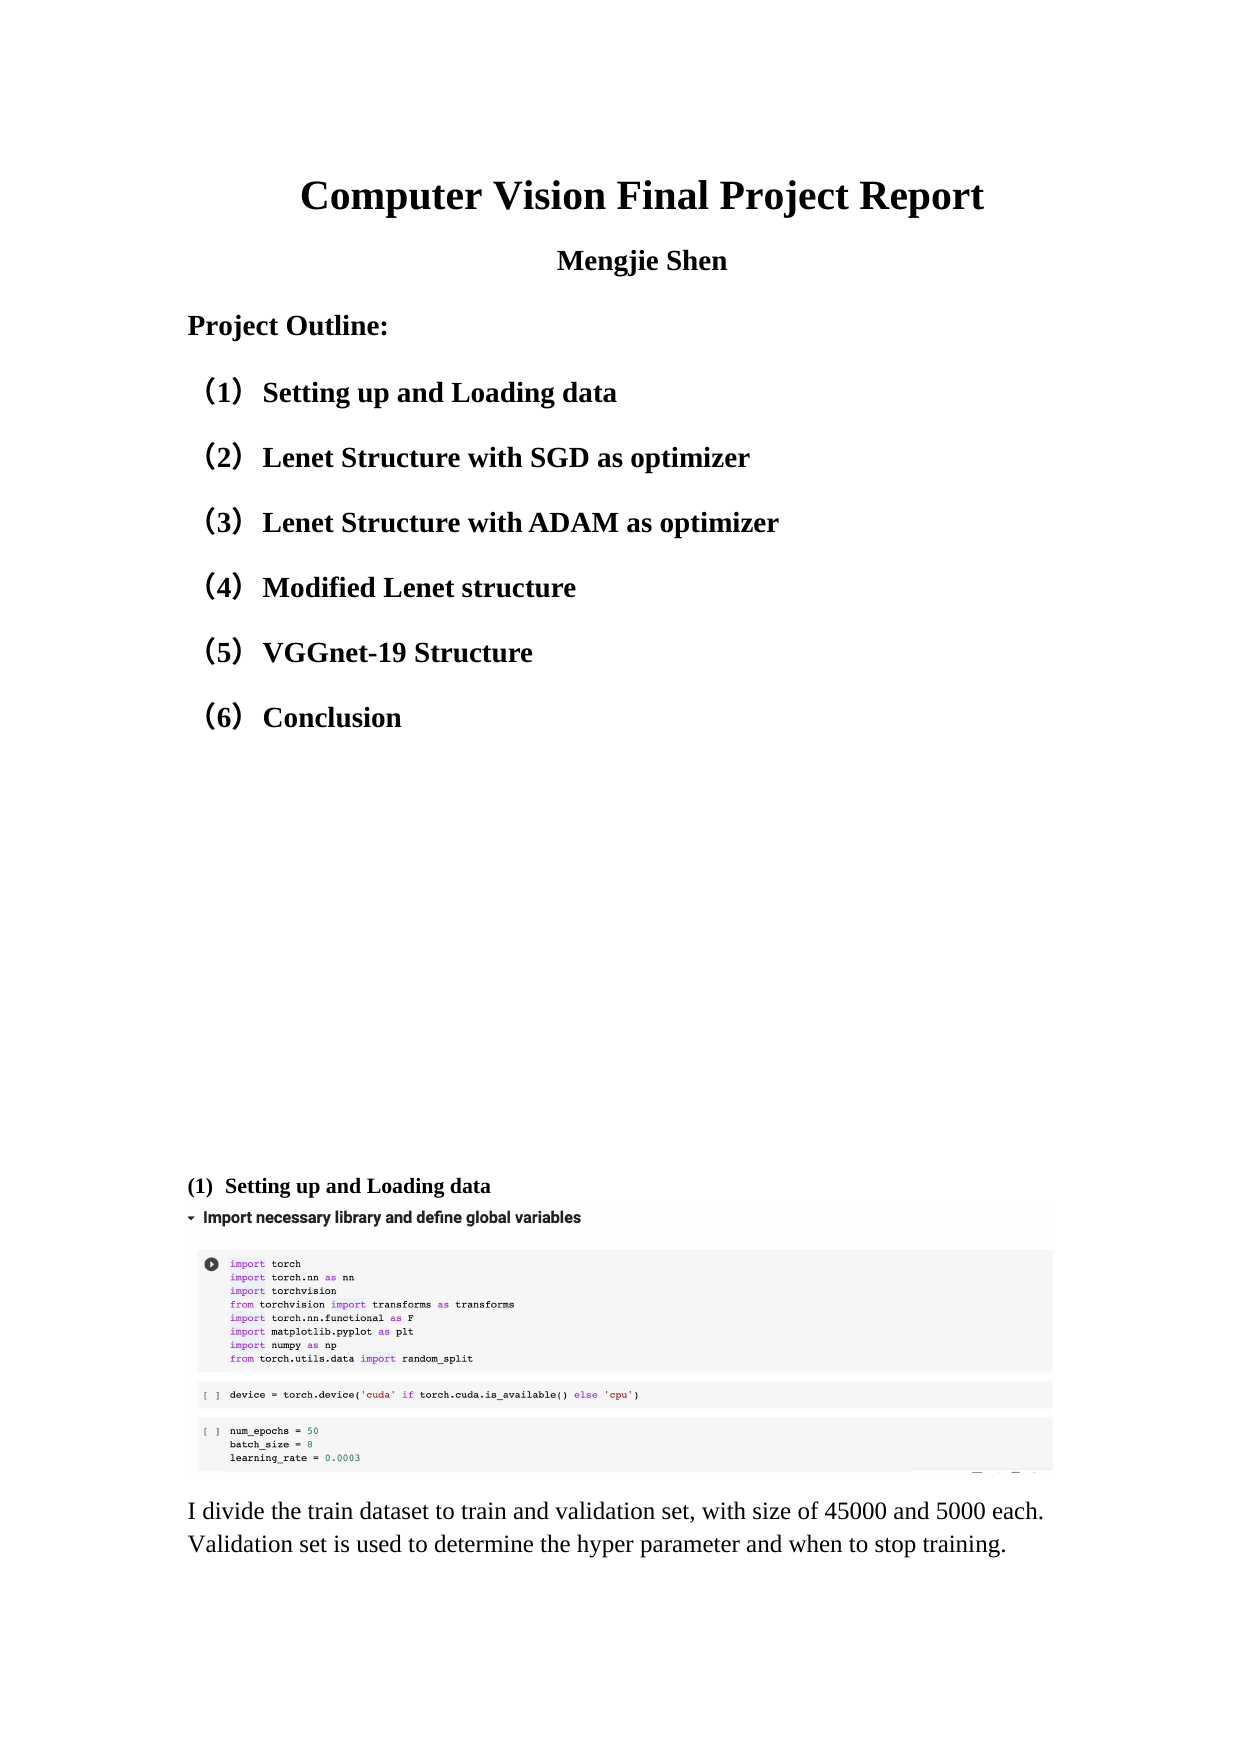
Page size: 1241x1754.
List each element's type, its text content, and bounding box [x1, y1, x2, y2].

text Mengjie Shen [187, 227, 1053, 292]
picture [187, 1202, 1053, 1473]
list Lenet Structure with SGD as optimizer [187, 422, 1053, 487]
text I divide the train dataset to train and validation set, with size of 45000 and 5000 each. Validation set is used to determine the hyper parameter and when to stop training. [187, 1494, 1053, 1559]
text Project Outline: [187, 292, 1053, 357]
list Conclusion [187, 682, 1053, 747]
list Setting up and Loading data [187, 1169, 1053, 1202]
list VGGnet-19 Structure [187, 617, 1053, 682]
text Computer Vision Final Project Report [187, 162, 1053, 227]
list Setting up and Loading data [187, 357, 1053, 422]
list Modified Lenet structure [187, 552, 1053, 617]
list Lenet Structure with ADAM as optimizer [187, 487, 1053, 552]
